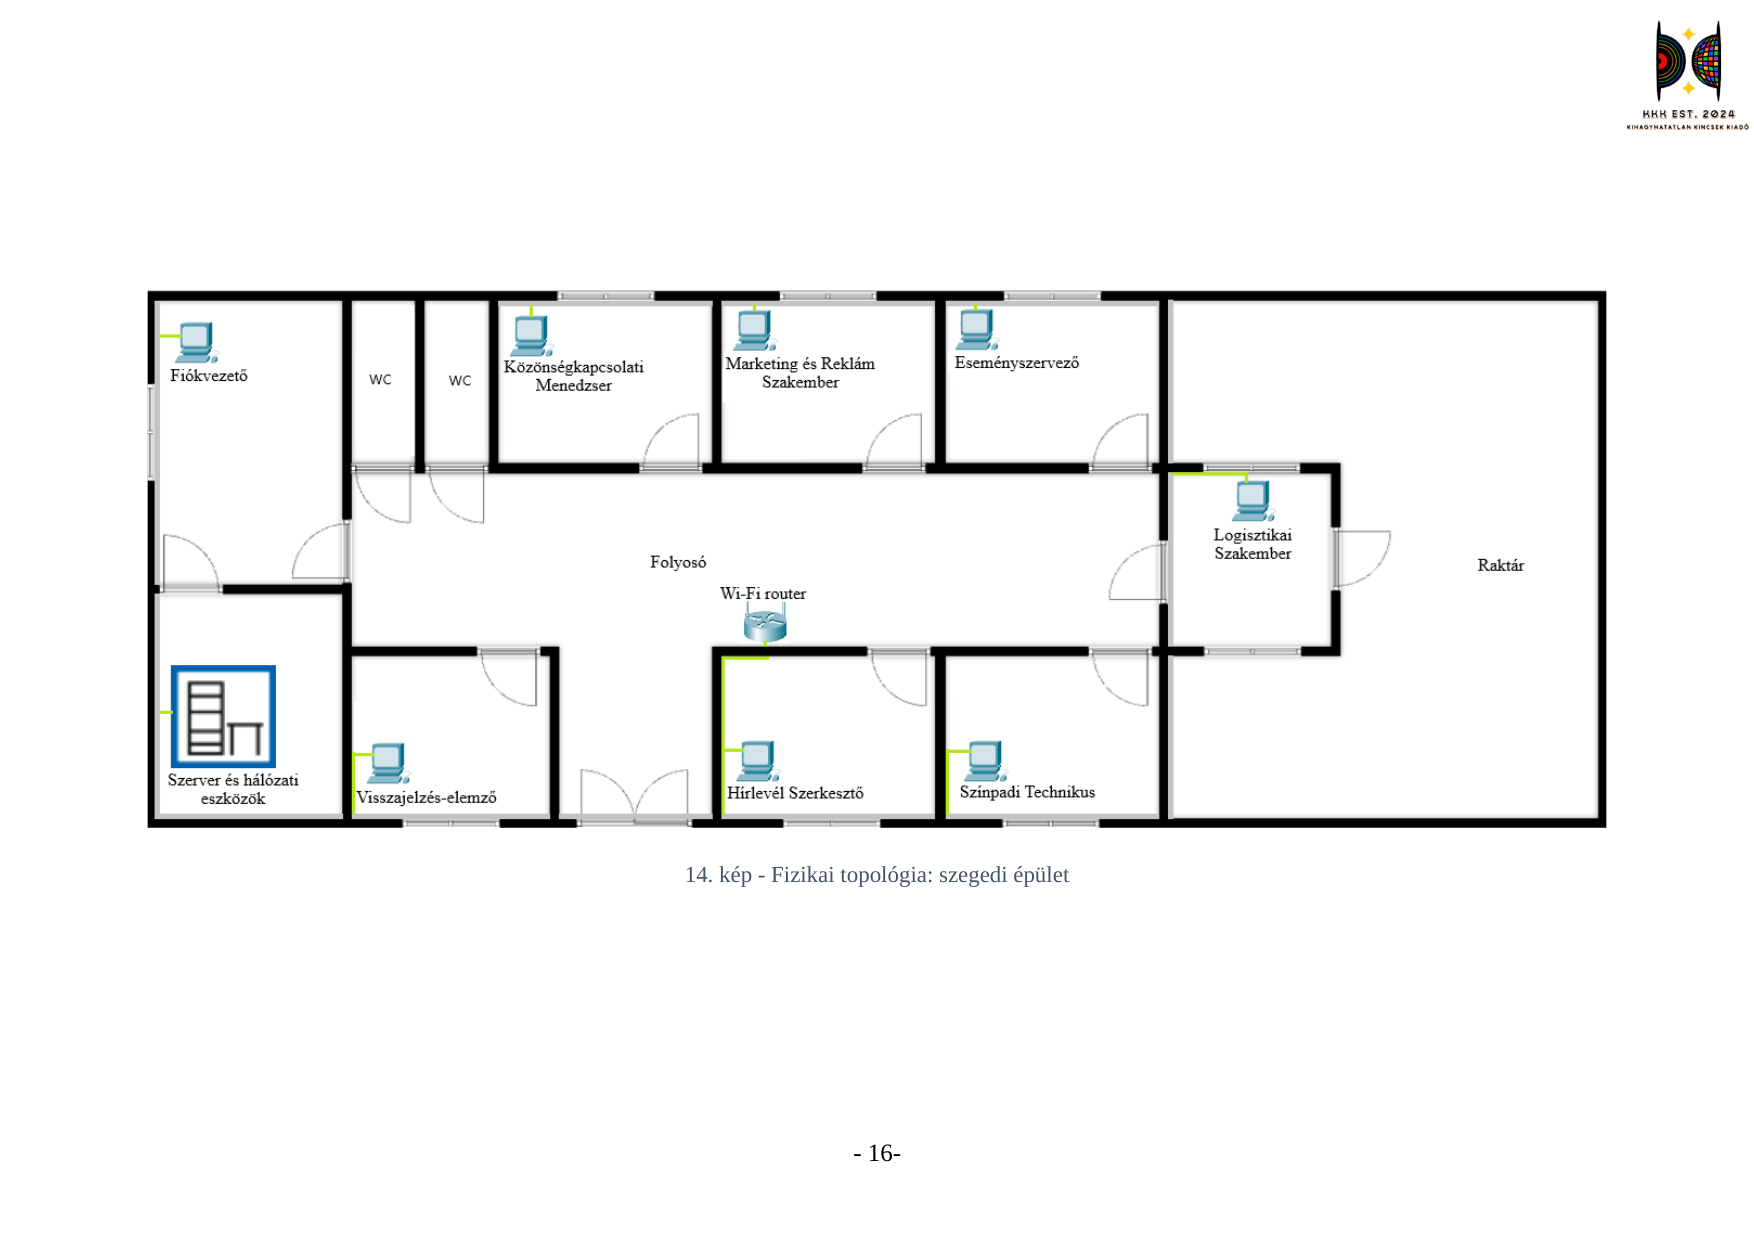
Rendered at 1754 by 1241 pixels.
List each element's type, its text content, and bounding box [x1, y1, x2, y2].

picture [1618, 9, 1754, 135]
picture [147, 290, 1607, 830]
text 14. kép - Fizikai topológia: szegedi épület [148, 861, 1606, 887]
